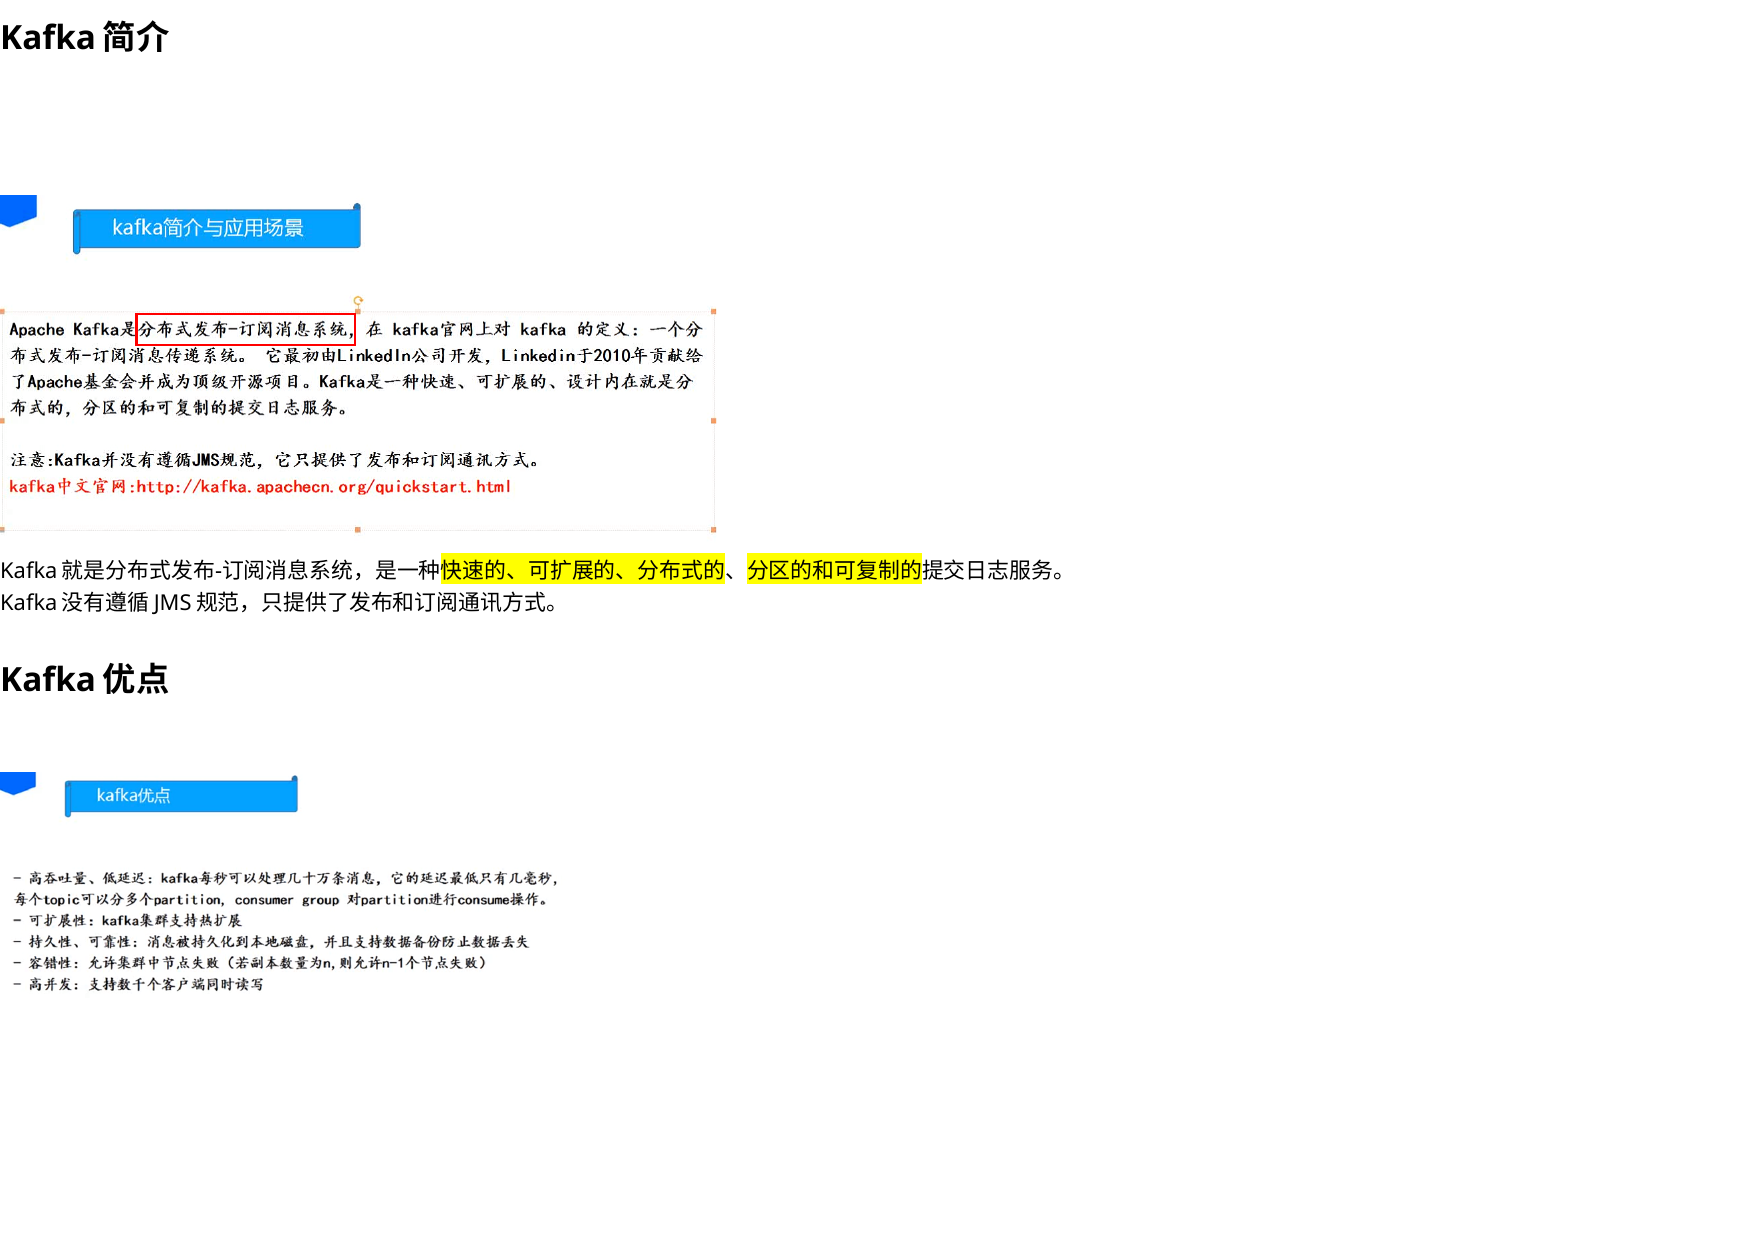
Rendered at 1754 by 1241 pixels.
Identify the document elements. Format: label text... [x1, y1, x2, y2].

text Kafka就是分布式发布-订阅消息系统，是一种快速的、可扩展的、分布式的、分区的和可复制的提交日志服务。 [0, 552, 1754, 585]
subtitle Kafka优点 [0, 644, 1754, 709]
picture [0, 195, 717, 549]
text Kafka没有遵循JMS规范，只提供了发布和订阅通讯方式。 [0, 585, 1754, 617]
picture [0, 772, 571, 1020]
subtitle Kafka简介 [0, 3, 1754, 68]
